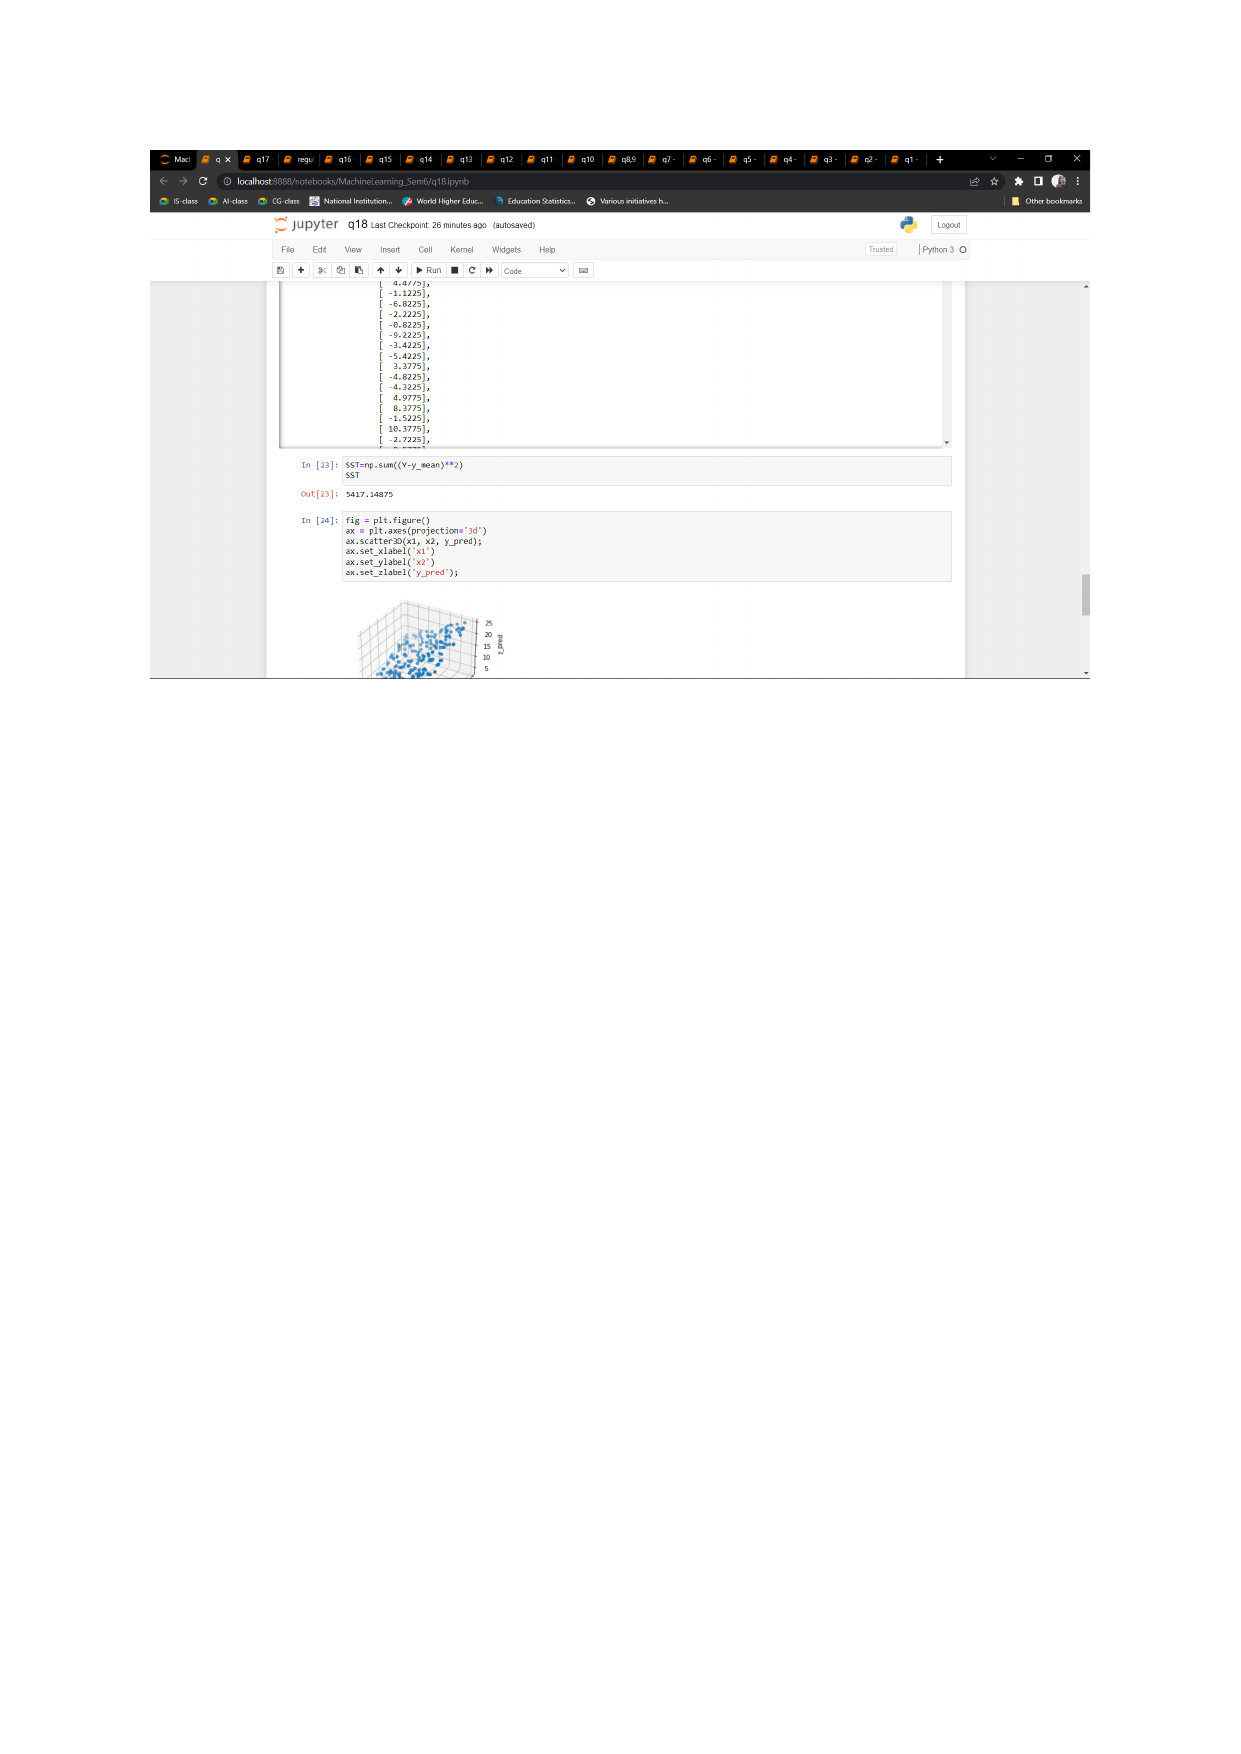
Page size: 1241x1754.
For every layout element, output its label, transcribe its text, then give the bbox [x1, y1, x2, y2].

picture [150, 150, 1091, 679]
